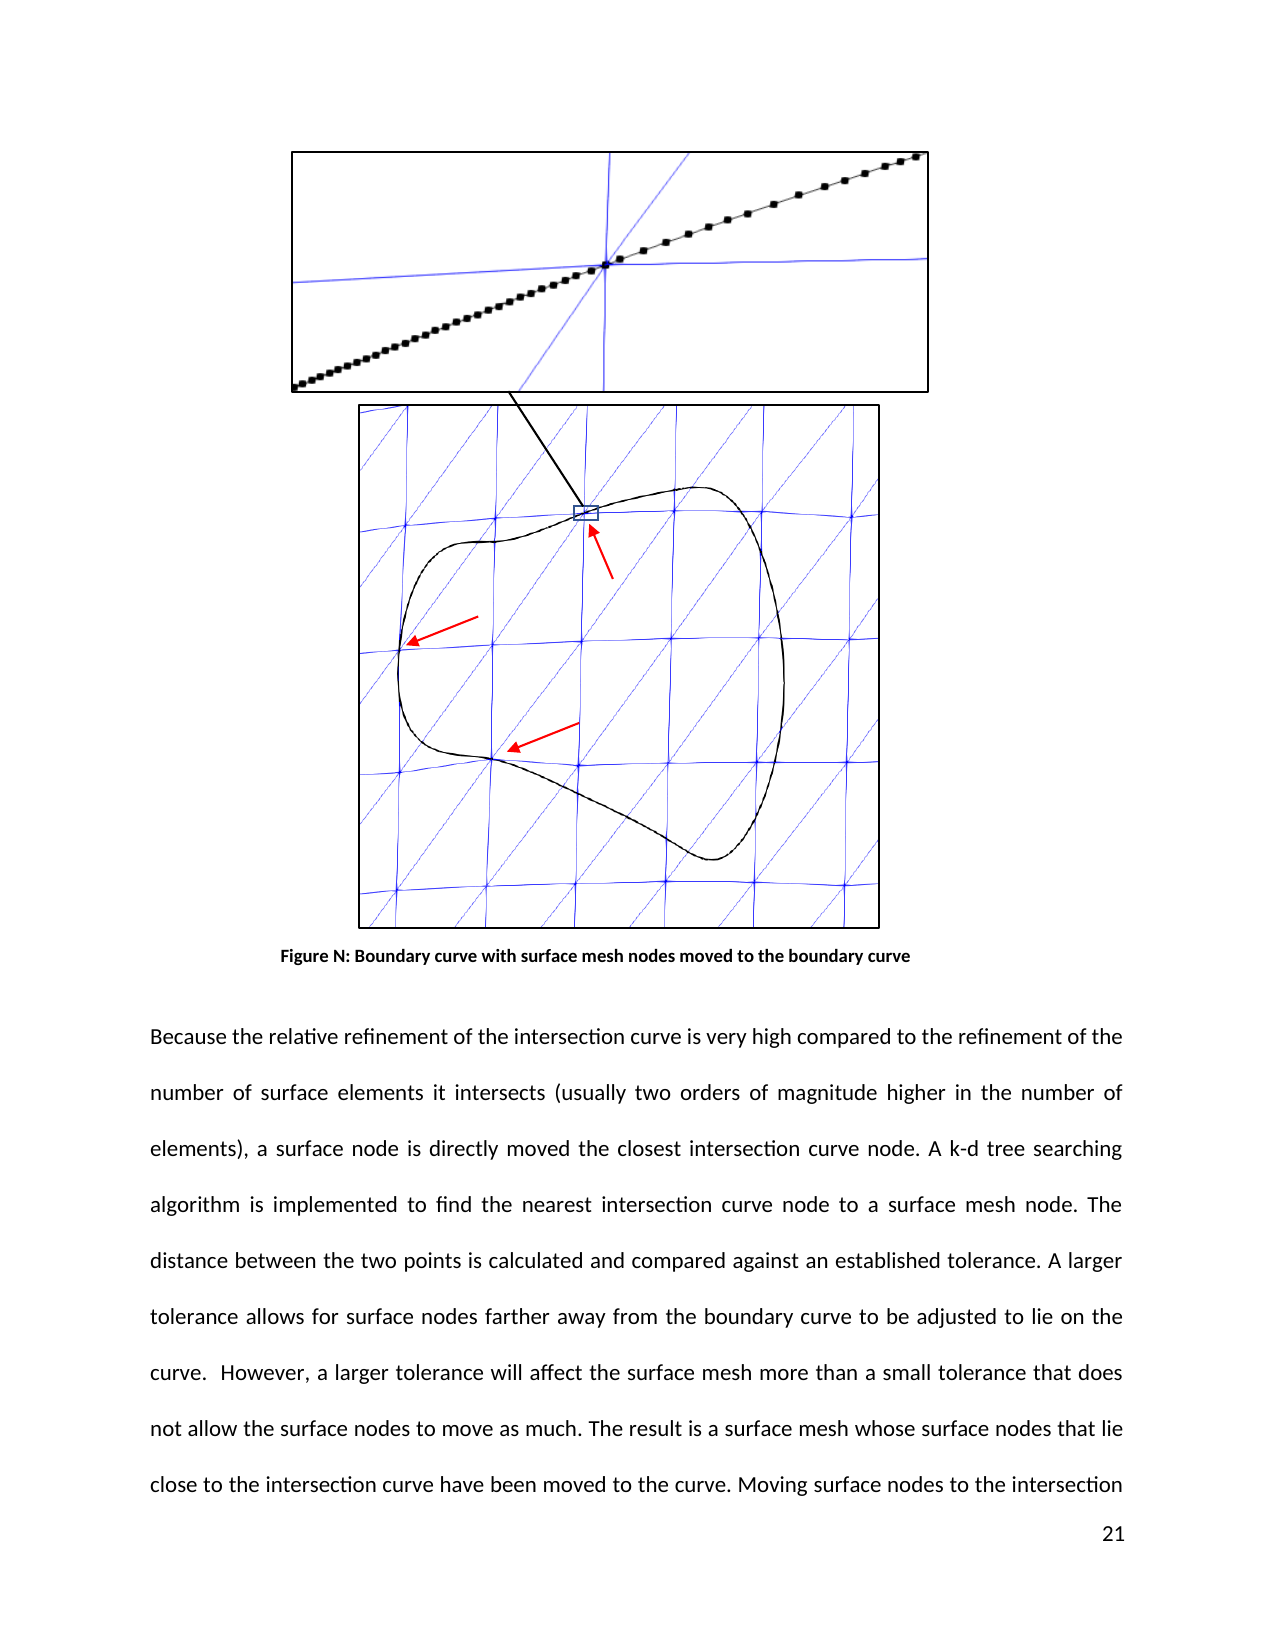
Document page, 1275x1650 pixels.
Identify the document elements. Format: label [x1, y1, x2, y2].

picture [360, 406, 878, 927]
picture [575, 507, 597, 519]
picture [293, 153, 927, 391]
text [150, 150, 1125, 1498]
